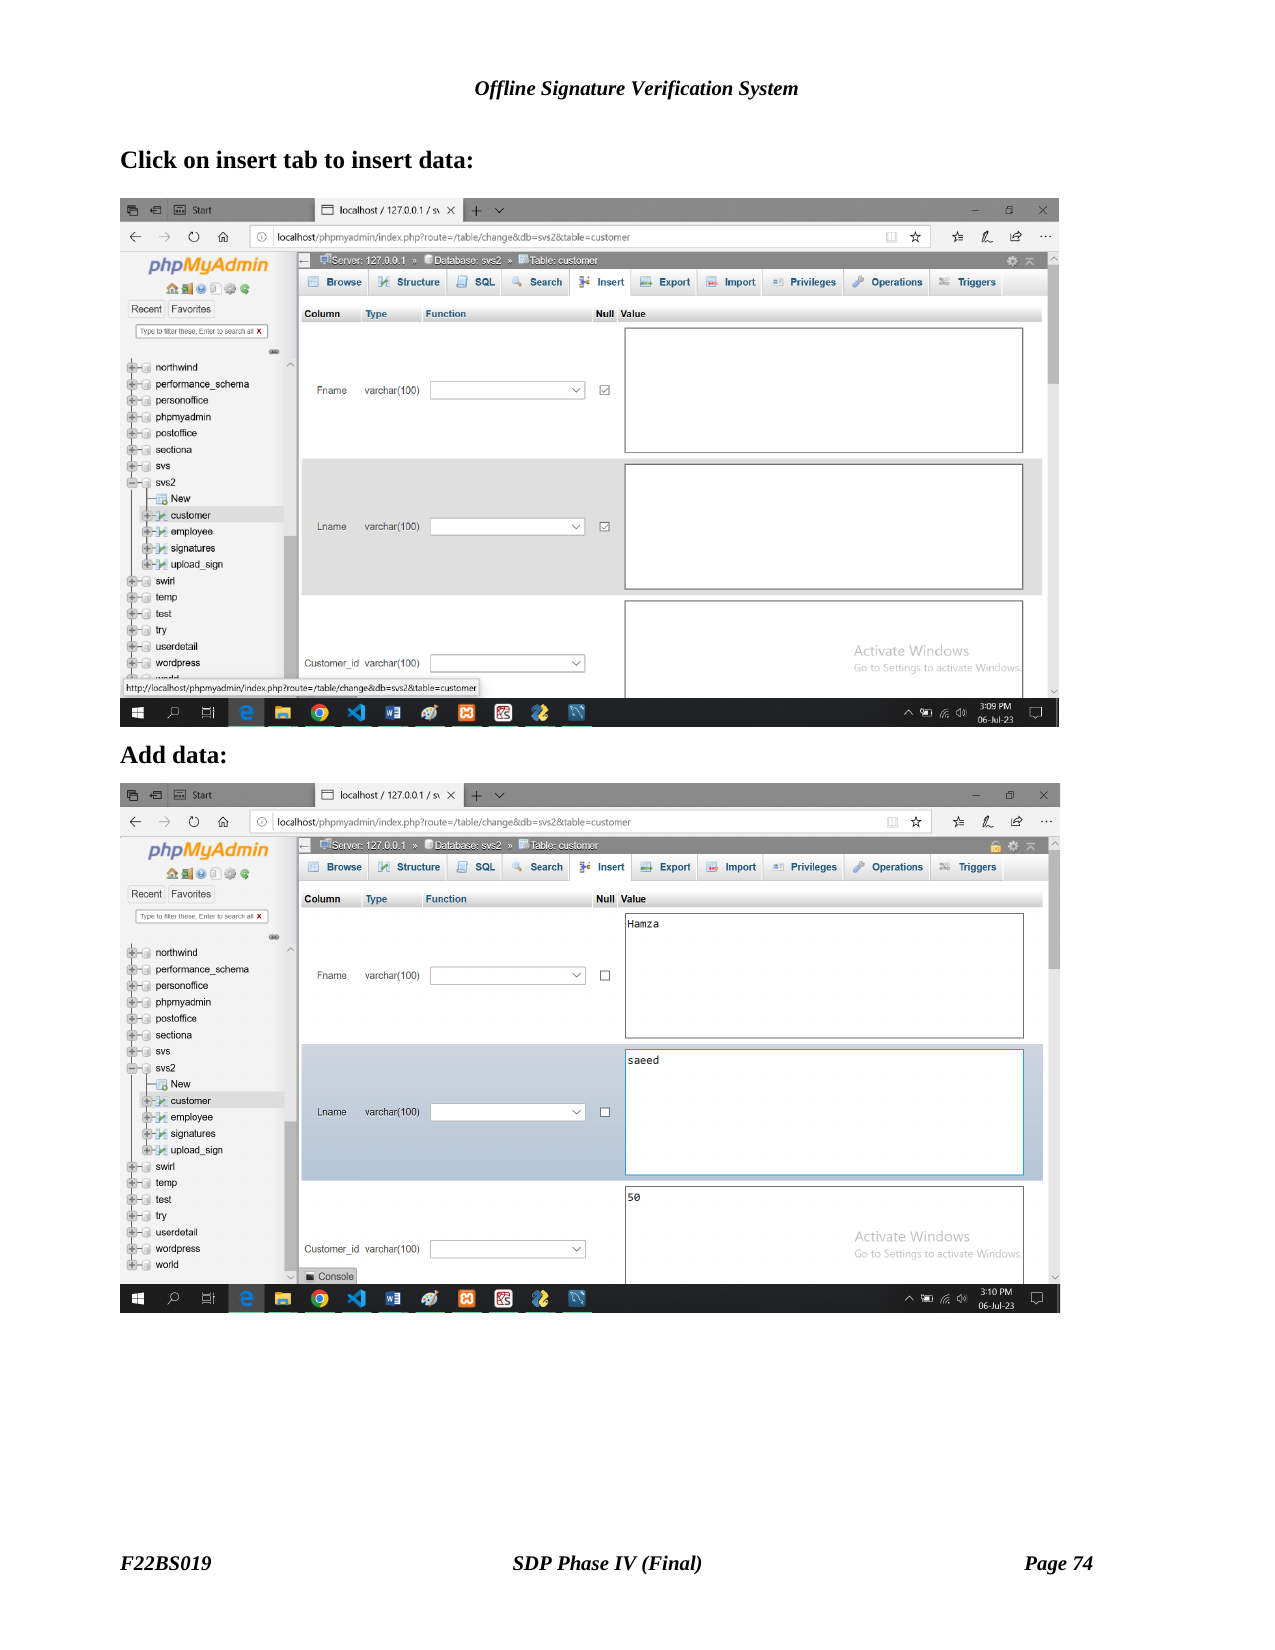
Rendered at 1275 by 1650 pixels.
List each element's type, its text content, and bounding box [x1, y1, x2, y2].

text Add data: [120, 741, 1155, 769]
picture [120, 198, 1059, 727]
picture [120, 783, 1061, 1313]
text Click on insert tab to insert data: [120, 148, 1155, 173]
